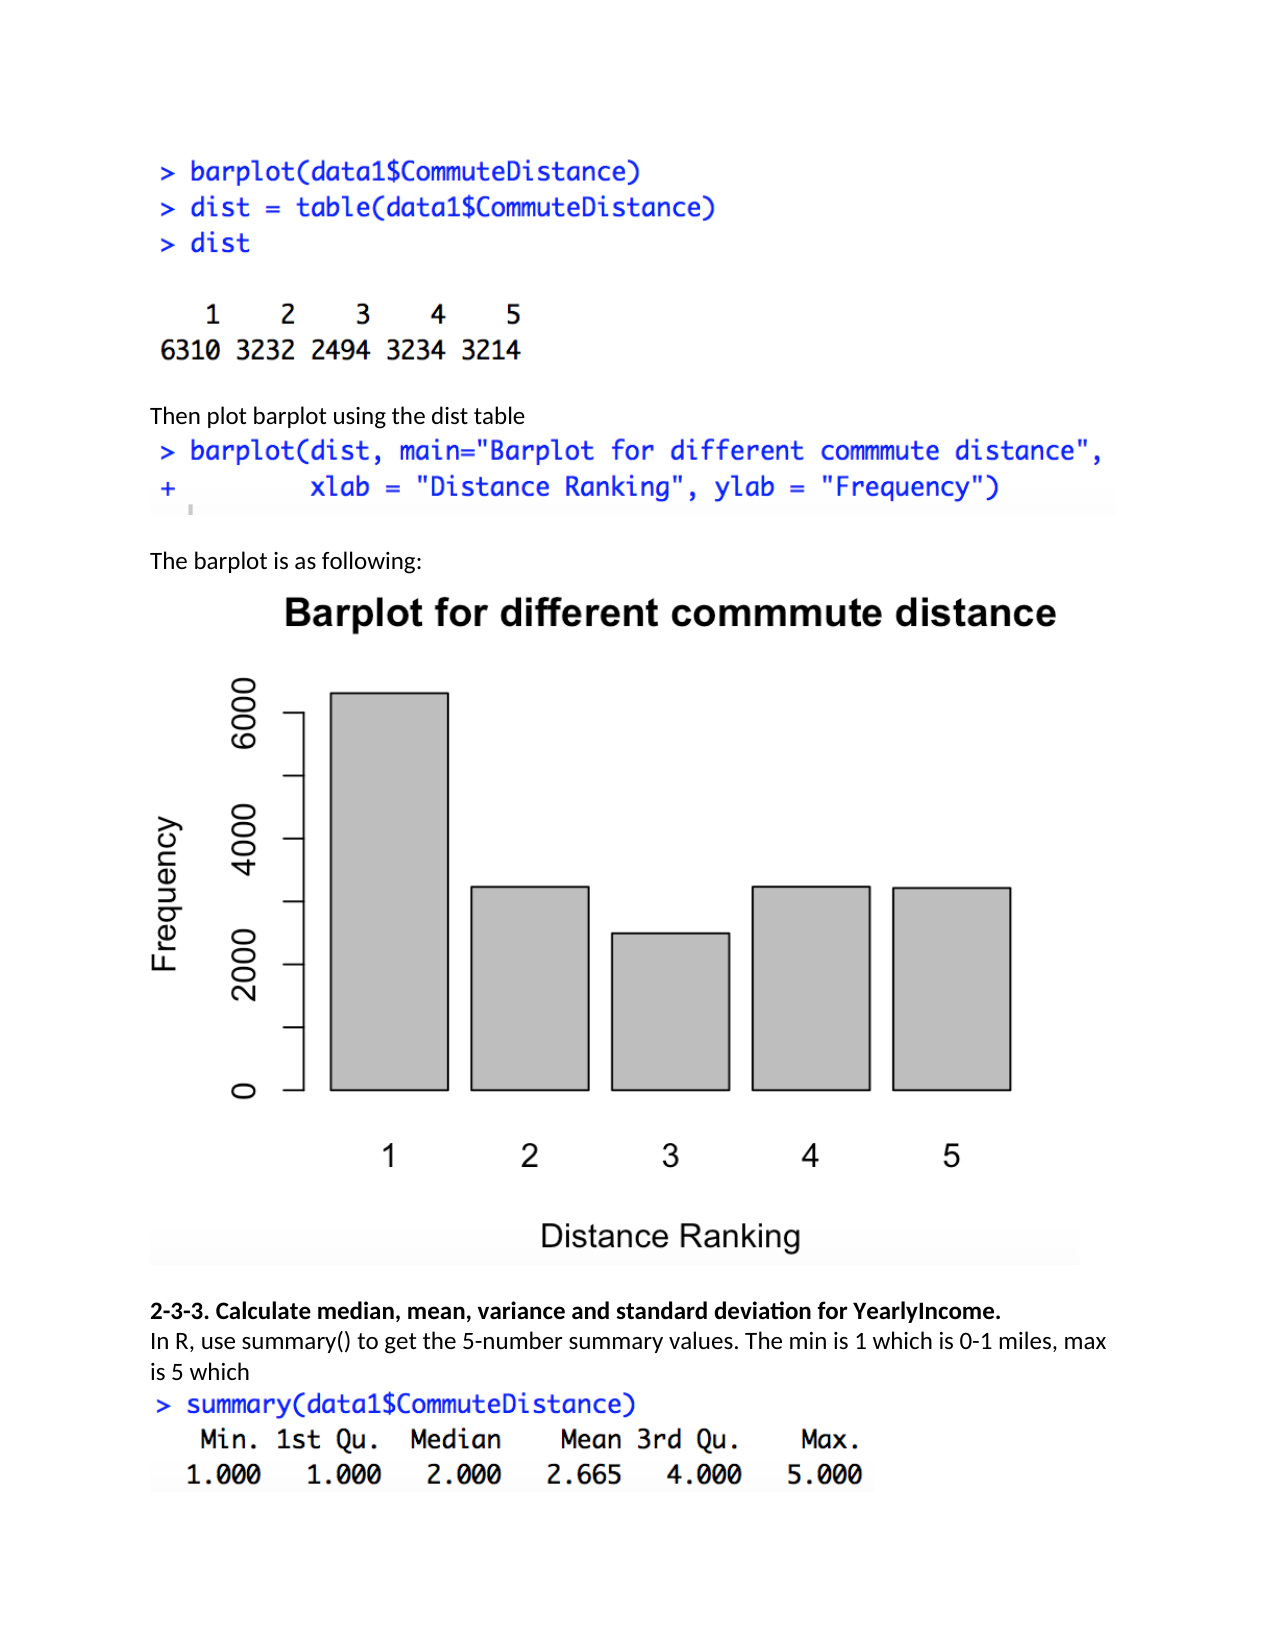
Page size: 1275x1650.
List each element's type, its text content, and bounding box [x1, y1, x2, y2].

text Then plot barplot using the dist table [150, 400, 1125, 430]
text In R, use summary() to get the 5-number summary values. The min is 1 which is 0-1 miles, max is 5 which [150, 1326, 1125, 1387]
picture [150, 430, 1116, 515]
text The barplot is as following: [150, 545, 1125, 575]
picture [150, 150, 724, 370]
text 2-3-3. Calculate median, mean, variance and standard deviation for YearlyIncome. [150, 1295, 1125, 1326]
picture [150, 575, 1080, 1265]
picture [150, 1386, 876, 1492]
